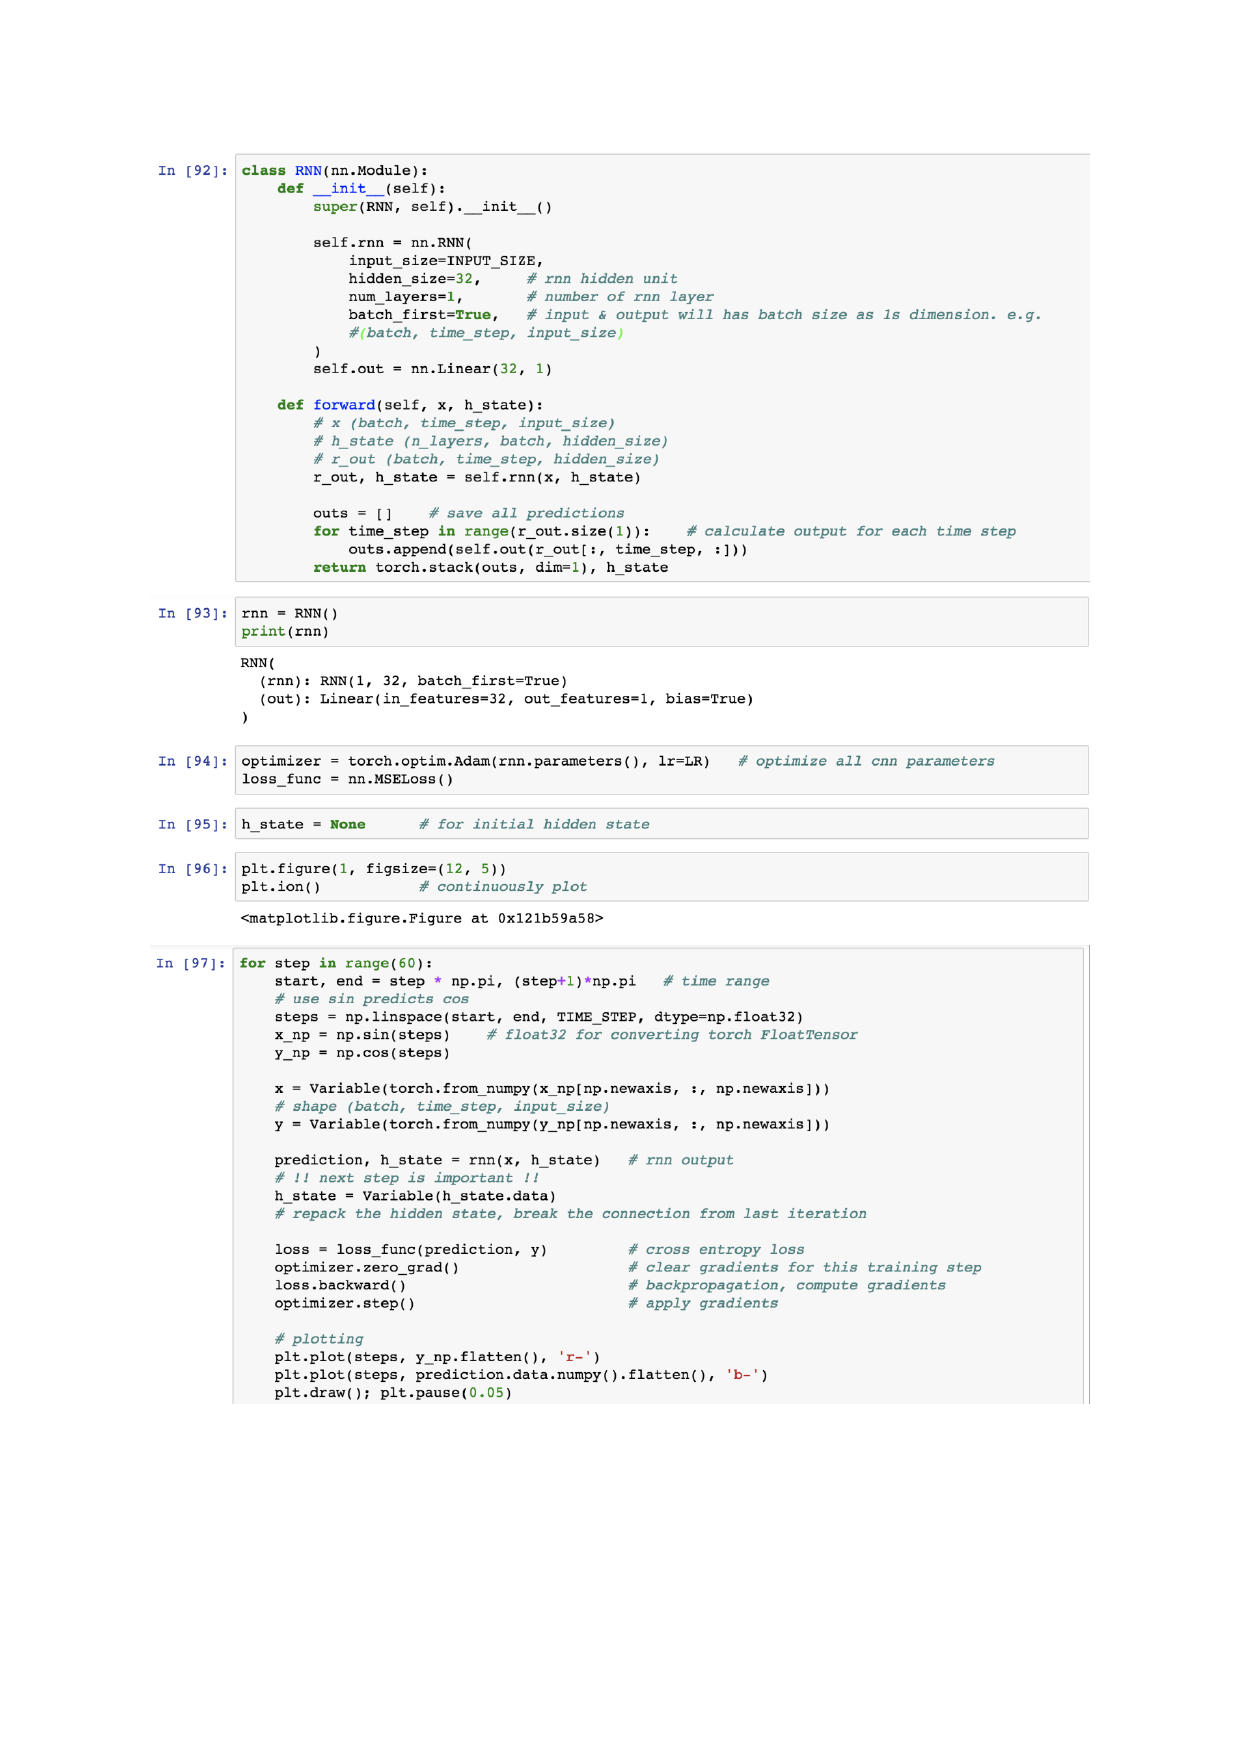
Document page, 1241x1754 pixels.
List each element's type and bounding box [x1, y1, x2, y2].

picture [150, 595, 1091, 933]
picture [150, 150, 1091, 583]
picture [150, 945, 1091, 1404]
